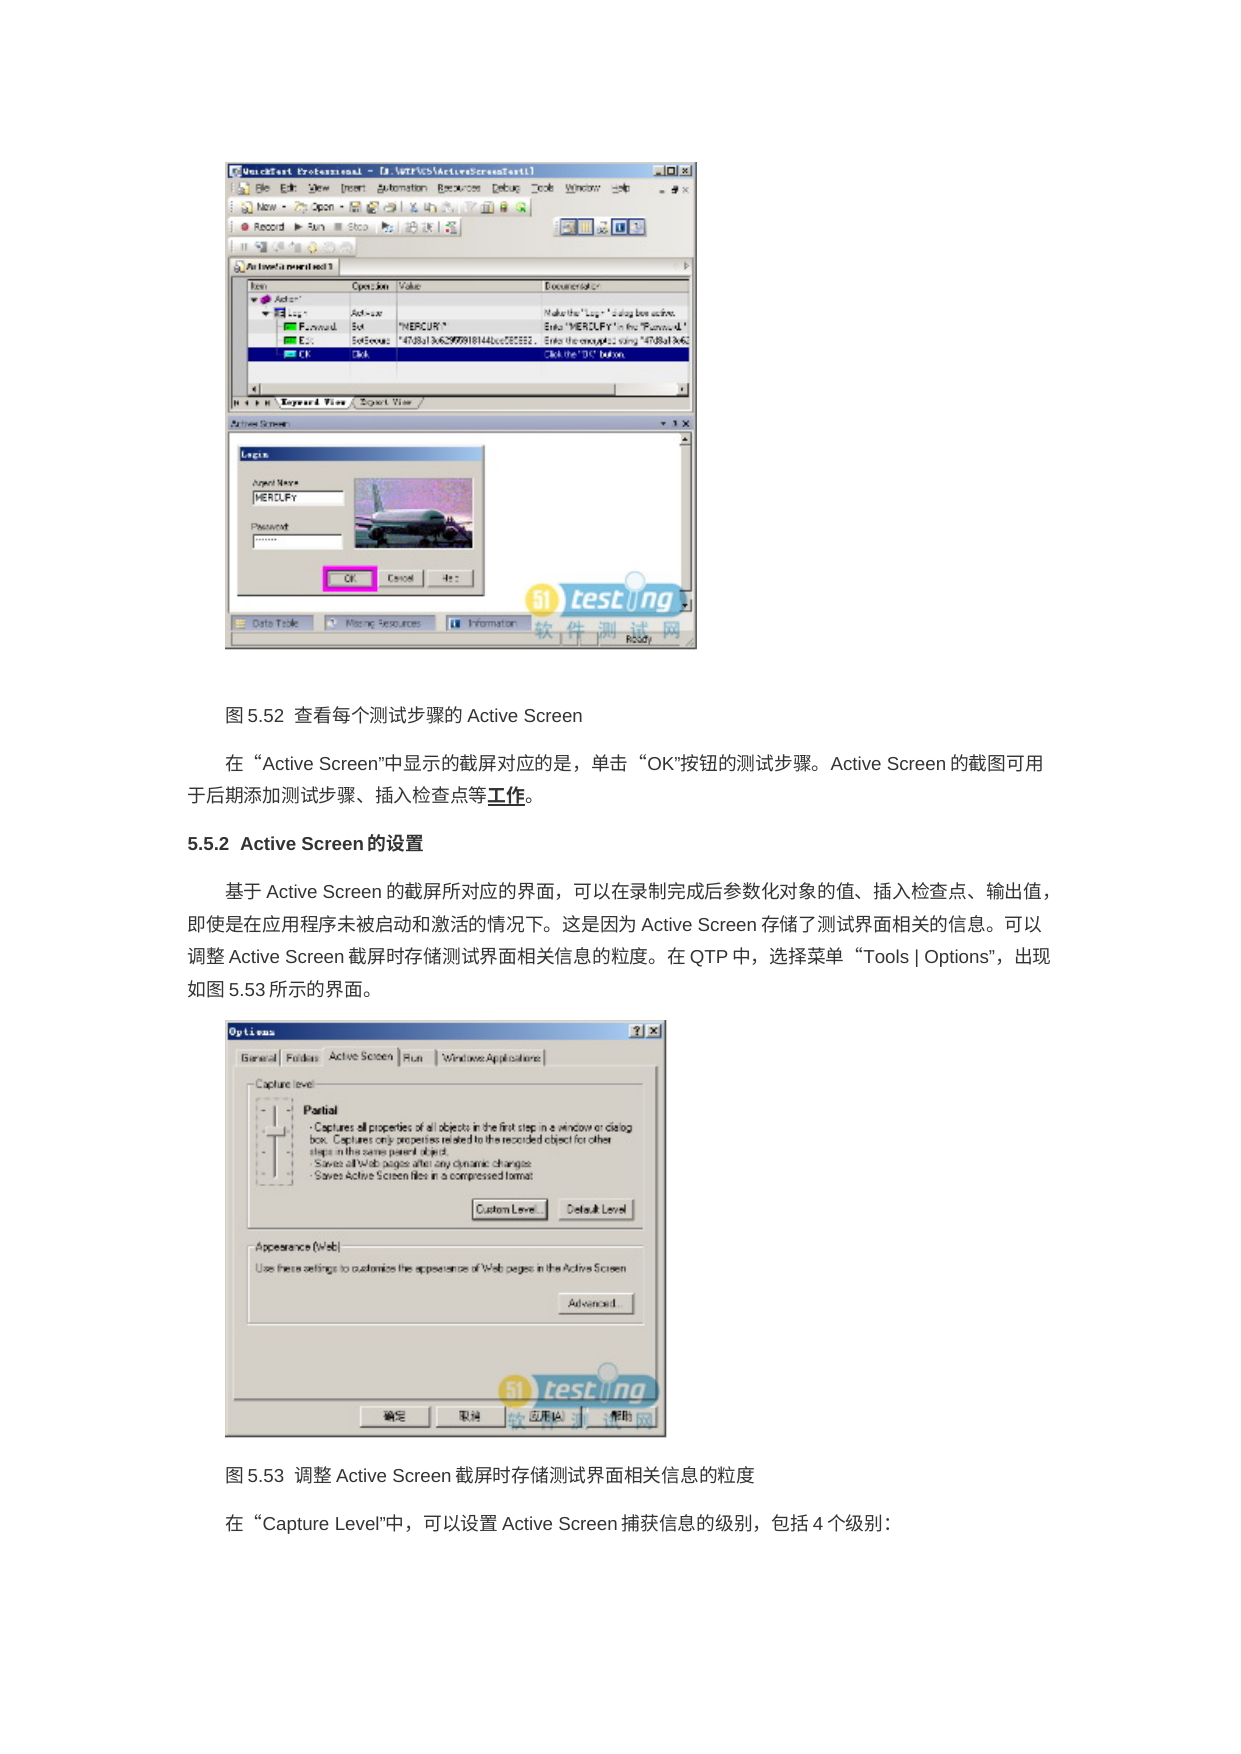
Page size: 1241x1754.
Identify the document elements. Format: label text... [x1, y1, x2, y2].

text 在“Active Screen”中显示的截屏对应的是，单击“OK”按钮的测试步骤。Active Screen的截图可用于后期添加测试步骤、插入检查点等工作。 [187, 746, 1053, 811]
picture [225, 162, 697, 651]
text 5.5.2 Active Screen的设置 [187, 826, 1053, 859]
text 基于Active Screen的截屏所对应的界面，可以在录制完成后参数化对象的值、插入检查点、输出值，即使是在应用程序未被启动和激活的情况下。这是因为Active Screen存储了测试界面相关的信息。可以调整Active Screen截屏时存储测试界面相关信息的粒度。在QTP中，选择菜单“Tools | Options”，出现如图5.53所示的界面。 [187, 874, 1053, 1004]
text 在“Capture Level”中，可以设置Active Screen捕获信息的级别，包括4个级别： [187, 1506, 1053, 1539]
text 图5.52 查看每个测试步骤的Active Screen [187, 698, 1053, 730]
picture [225, 1020, 668, 1439]
text 图5.53 调整Active Screen截屏时存储测试界面相关信息的粒度 [187, 1458, 1053, 1491]
